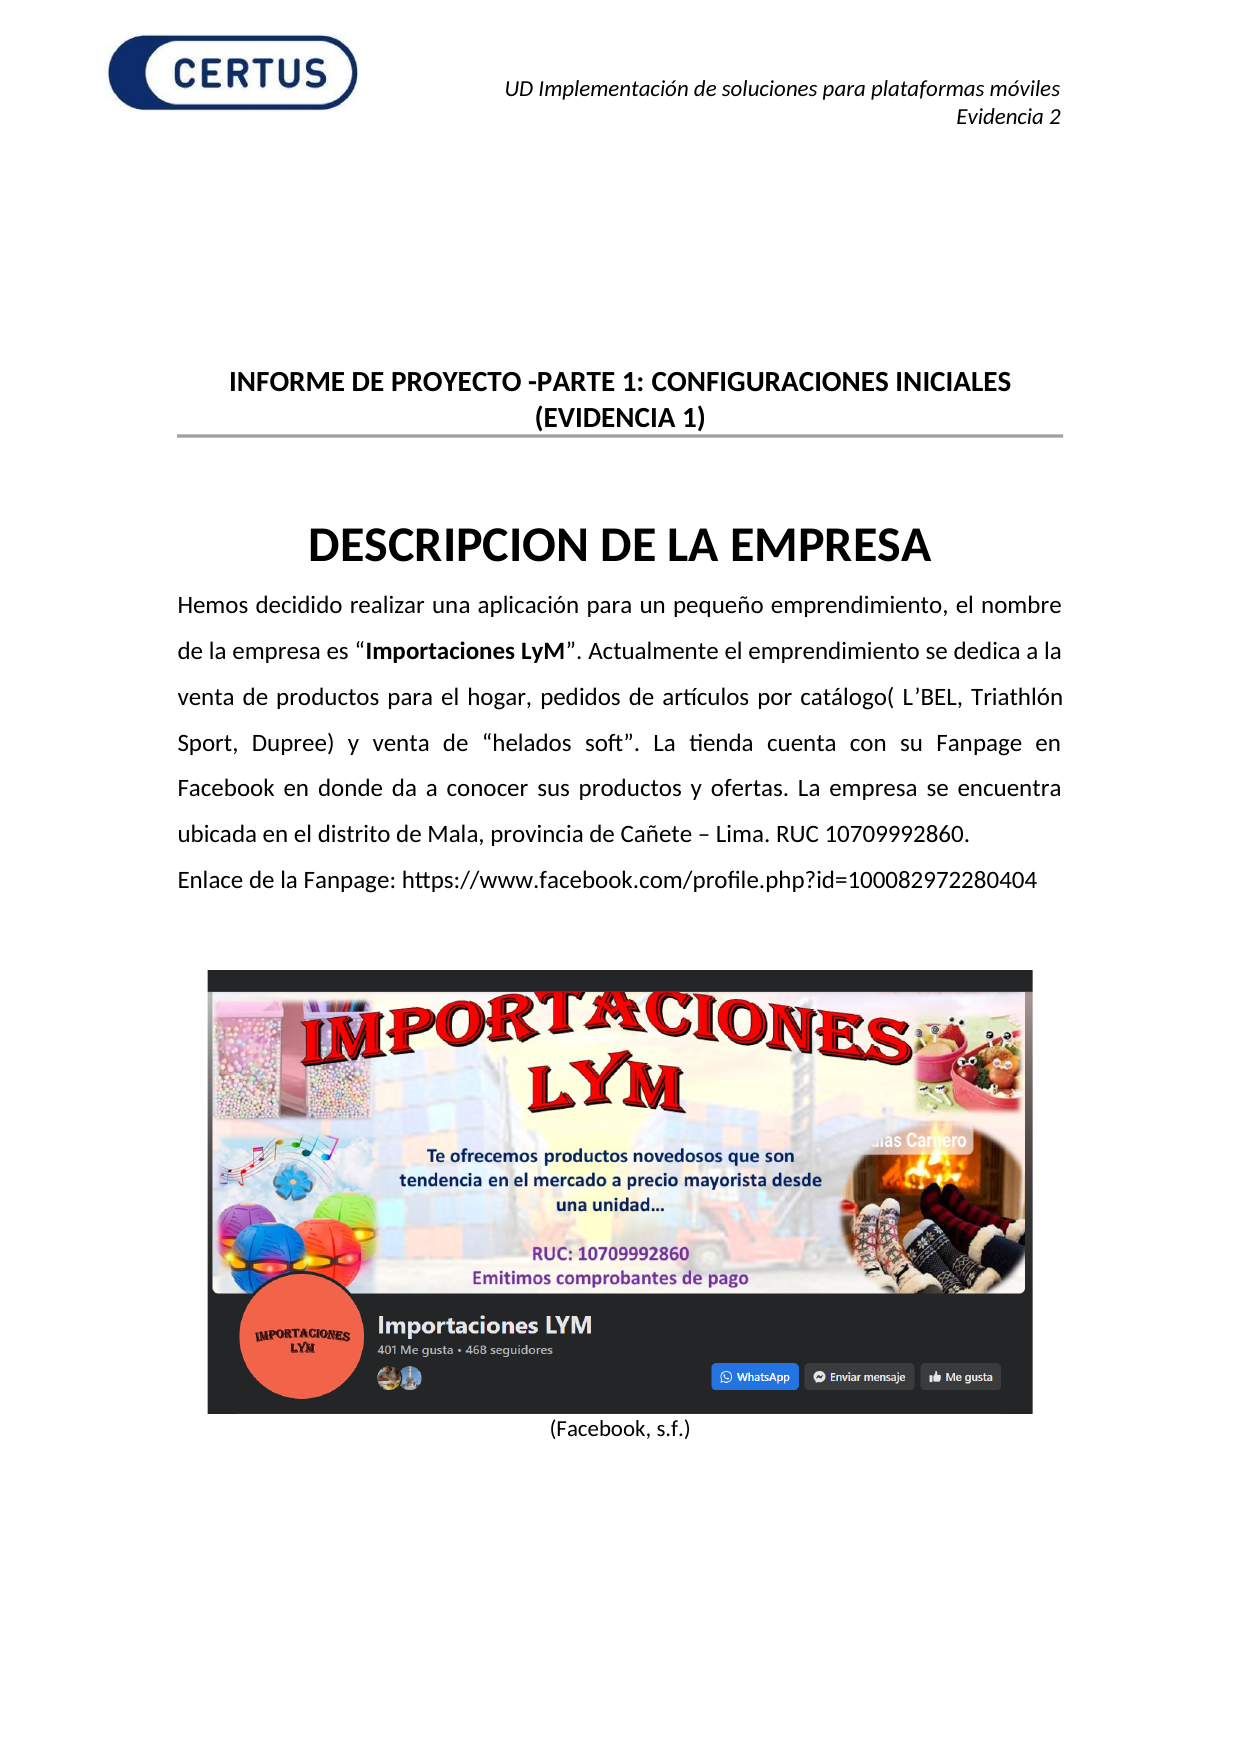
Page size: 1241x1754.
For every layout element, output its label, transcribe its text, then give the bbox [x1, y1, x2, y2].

picture [103, 34, 359, 112]
text Enlace de la Fanpage: https://www.facebook.com/profile.php?id=100082972280404 [177, 864, 1063, 894]
text Hemos decidido realizar una aplicación para un pequeño emprendimiento, el nombre de la empresa es “Importaciones LyM”. Actualmente el emprendimiento se dedica a la venta de productos para el hogar, pedidos de artículos por catálogo( L’BEL, Triathlón Sport, Dupree) y venta de “helados soft”. La tienda cuenta con su Fanpage en Facebook en donde da a conocer sus productos y ofertas. La empresa se encuentra ubicada en el distrito de Mala, provincia de Cañete – Lima. RUC 10709992860. [177, 590, 1063, 849]
picture [207, 970, 1033, 1414]
text (EVIDENCIA 1) [177, 399, 1063, 434]
subtitle DESCRIPCION DE LA EMPRESA [177, 512, 1063, 573]
text INFORME DE PROYECTO -PARTE 1: CONFIGURACIONES INICIALES [177, 363, 1063, 399]
